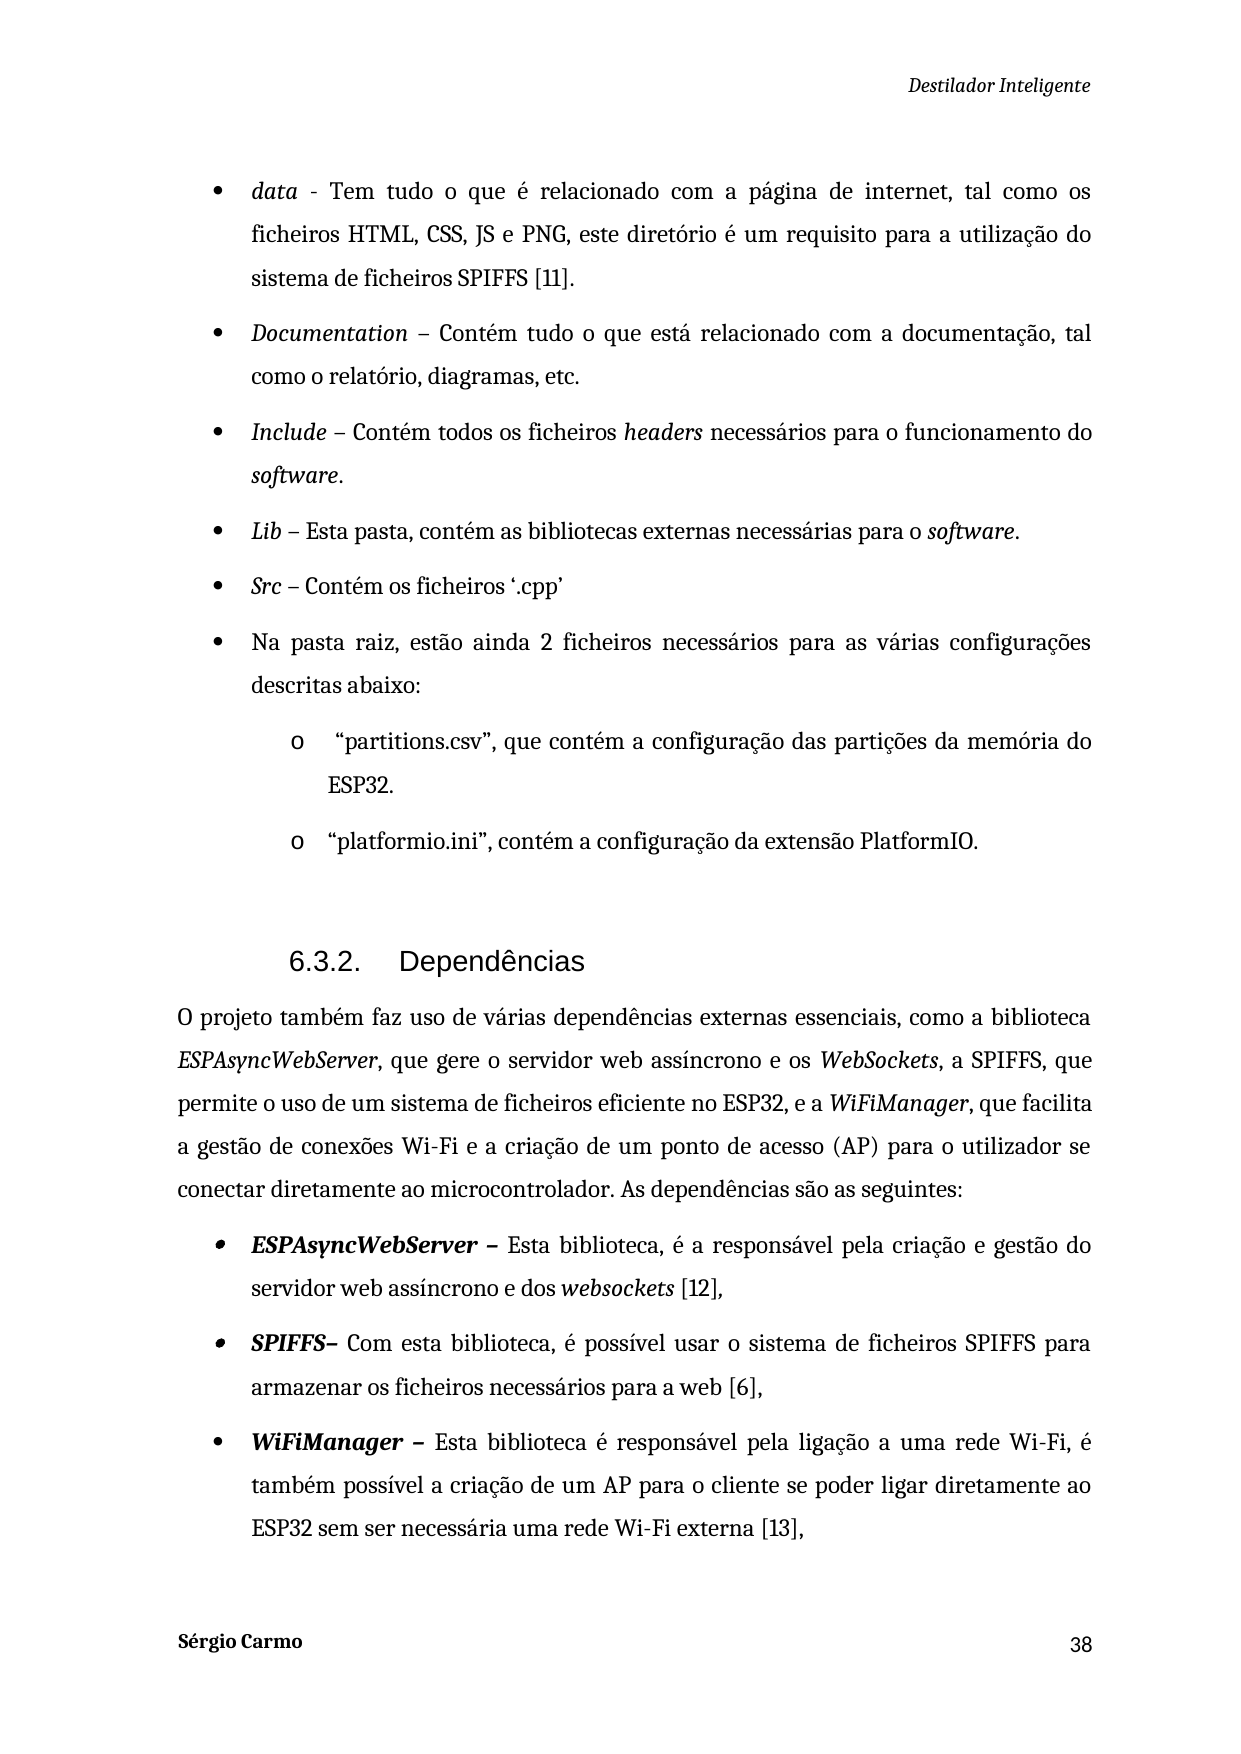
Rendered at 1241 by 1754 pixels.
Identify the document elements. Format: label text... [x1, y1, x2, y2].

list Include – Contém todos os ficheiros headers necessários para o funcionamento do software. [213, 418, 1092, 490]
list Documentation – Contém tudo o que está relacionado com a documentação, tal como o relatório, diagramas, etc. [213, 319, 1092, 391]
list Na pasta raiz, estão ainda 2 ficheiros necessários para as várias configurações descritas abaixo: [213, 628, 1092, 700]
list Lib – Esta pasta, contém as bibliotecas externas necessárias para o software. [213, 517, 1092, 545]
list “platformio.ini”, contém a configuração da extensão PlatformIO. [290, 827, 1092, 857]
list SPIFFS– Com esta biblioteca, é possível usar o sistema de ficheiros SPIFFS para armazenar os ficheiros necessários para a web, [213, 1329, 1092, 1401]
list ESPAsyncWebServer – Esta biblioteca, é a responsável pela criação e gestão do servidor web assíncrono e dos websockets, [213, 1231, 1092, 1302]
subtitle Dependências [288, 944, 1092, 977]
list “partitions.csv”, que contém a configuração das partições da memória do ESP32. [290, 727, 1092, 800]
text O projeto também faz uso de várias dependências externas essenciais, como a biblioteca ESPAsyncWebServer, que gere o servidor web assíncrono e os WebSockets, a SPIFFS, que permite o uso de um sistema de ficheiros eficiente no ESP32, e a WiFiManager, que facilita a gestão de conexões Wi-Fi e a criação de um ponto de acesso (AP) para o utilizador se conectar diretamente ao microcontrolador. As dependências são as seguintes: [177, 1002, 1092, 1204]
list data - Tem tudo o que é relacionado com a página de internet, tal como os ficheiros HTML, CSS, JS e PNG, este diretório é um requisito para a utilização do sistema de ficheiros SPIFFS. [213, 177, 1092, 292]
list Src – Contém os ficheiros ‘.cpp’ [213, 572, 1092, 601]
list WiFiManager – Esta biblioteca é responsável pela ligação a uma rede Wi-Fi, é também possível a criação de um AP para o cliente se poder ligar diretamente ao ESP32 sem ser necessária uma rede Wi-Fi externa, [213, 1428, 1092, 1543]
